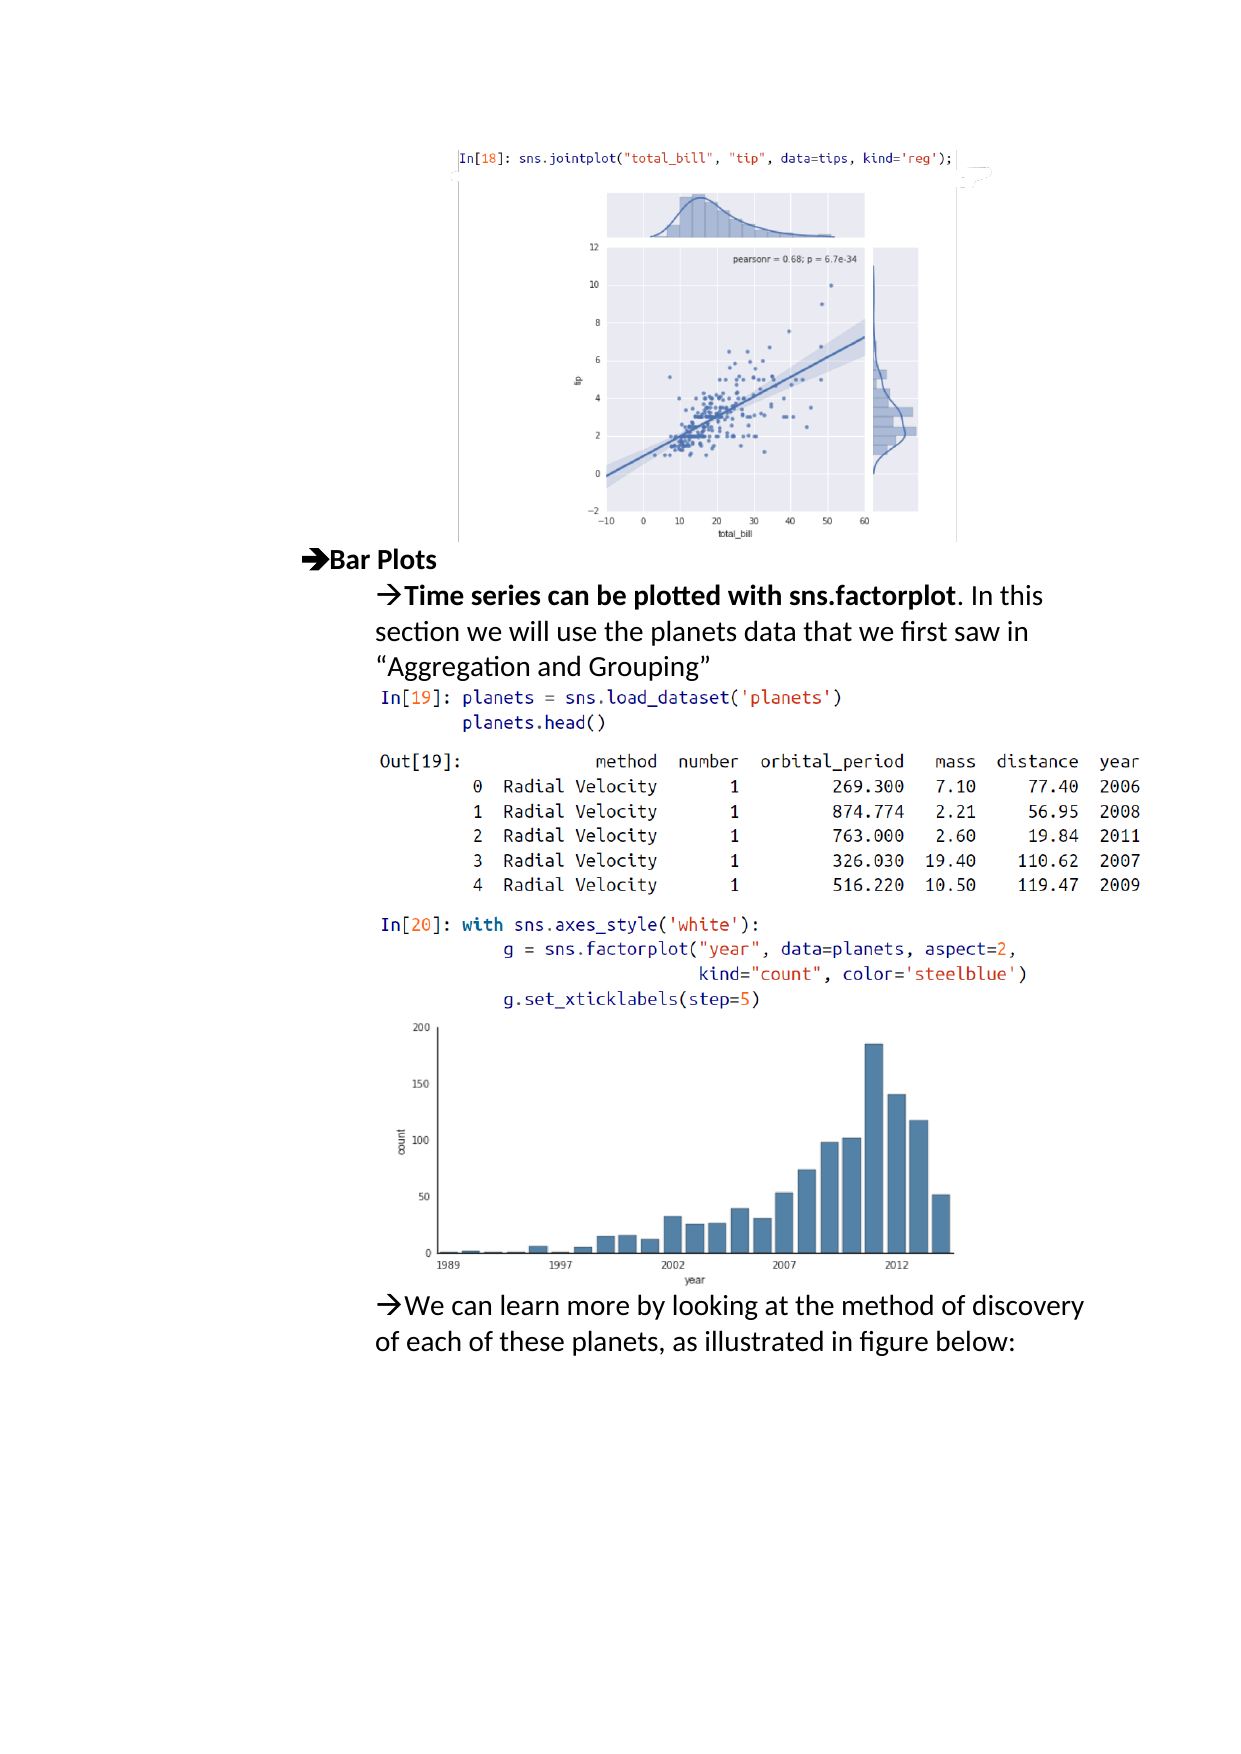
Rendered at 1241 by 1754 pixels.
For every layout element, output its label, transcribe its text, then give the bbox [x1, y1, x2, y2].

text Bar Plots [150, 541, 1090, 577]
text We can learn more by looking at the method of discovery of each of these planets, as illustrated in figure below: [375, 1287, 1090, 1358]
text Time series can be plotted with sns.factorplot. In this section we will use the planets data that we first saw in “Aggregation and Grouping” [375, 577, 1090, 683]
picture [375, 683, 1142, 1288]
picture [450, 150, 992, 542]
